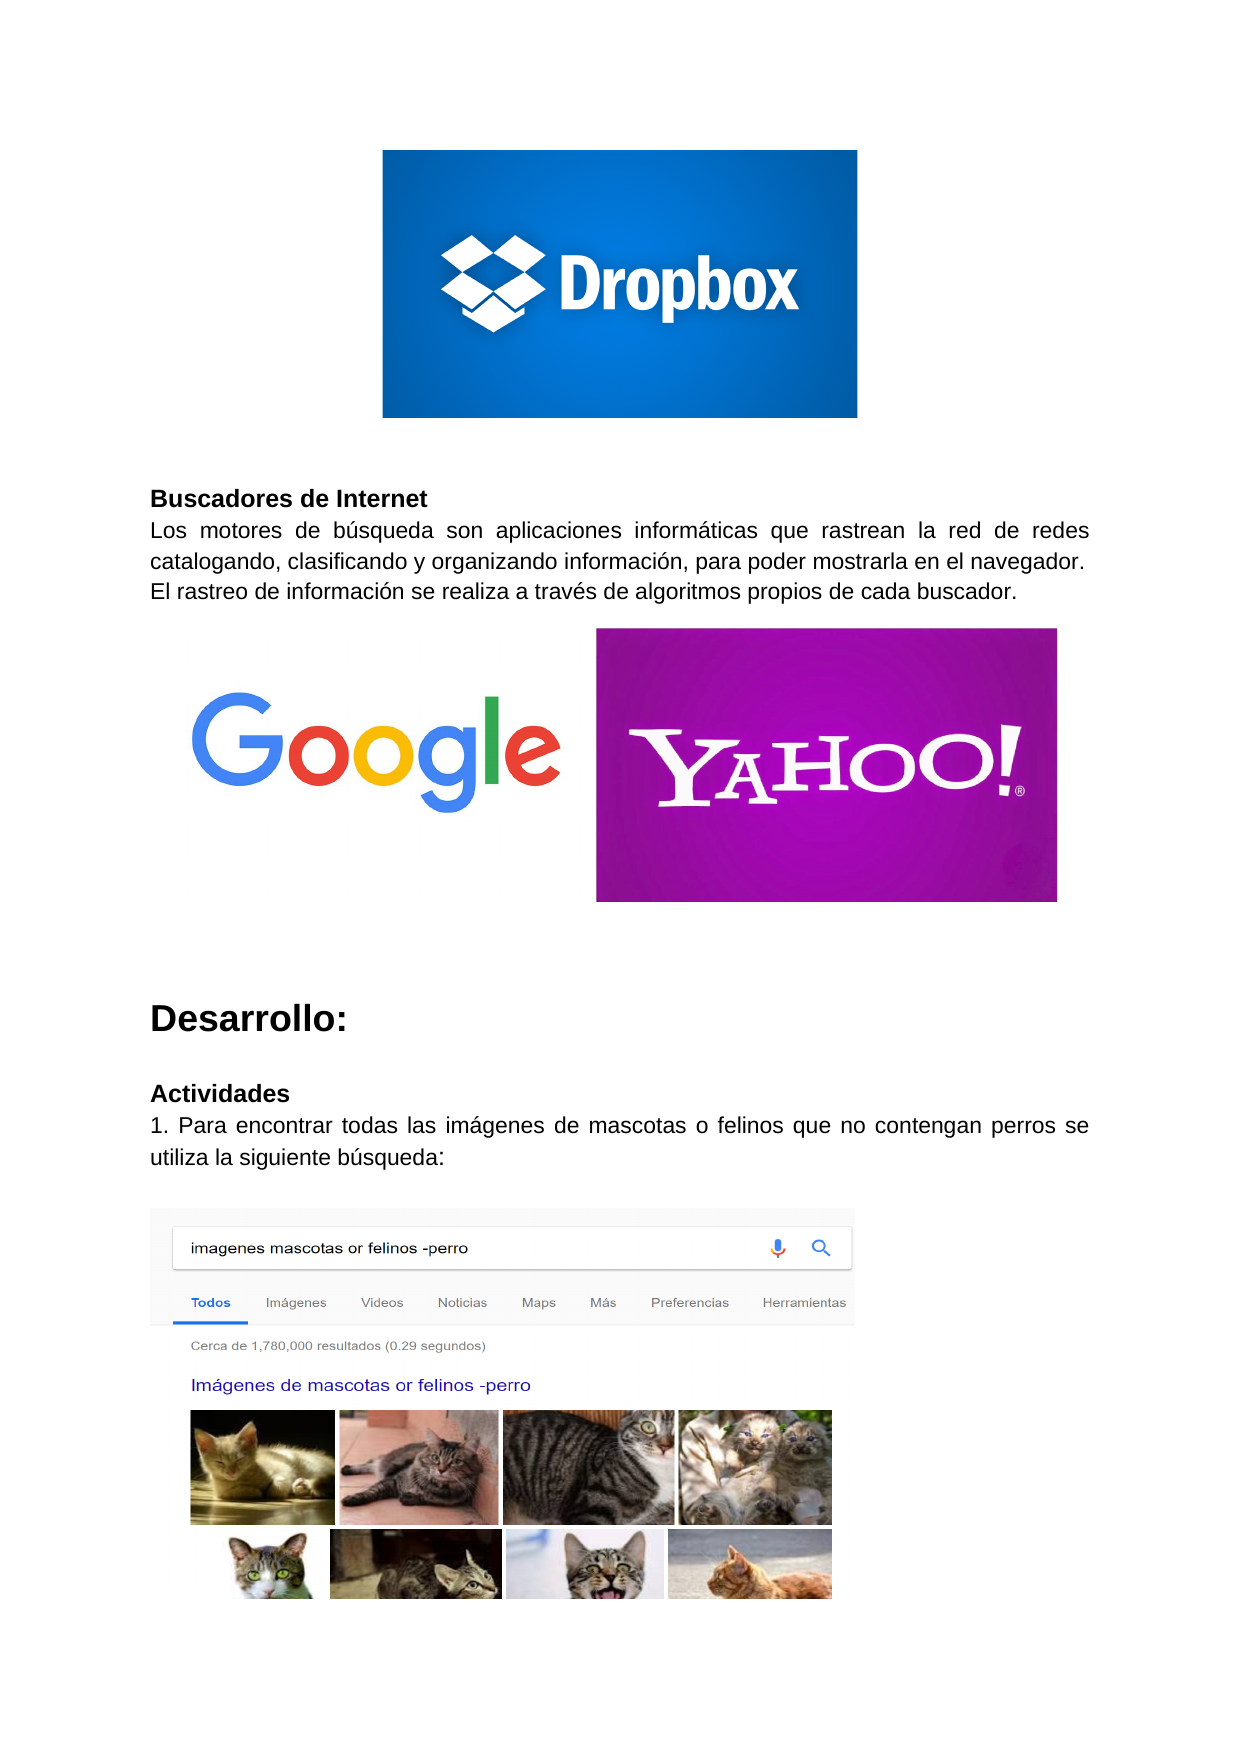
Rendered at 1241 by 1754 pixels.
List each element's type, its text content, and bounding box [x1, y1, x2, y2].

picture [150, 608, 1058, 902]
text Buscadores de Internet [150, 484, 1090, 513]
picture [150, 1208, 855, 1599]
text Actividades [150, 1078, 1090, 1107]
text 1. Para encontrar todas las imágenes de mascotas o felinos que no contengan perros se utiliza la siguiente búsqueda: [150, 1112, 1090, 1171]
picture [382, 150, 858, 418]
text Desarrollo: [150, 996, 1090, 1039]
text El rastreo de información se realiza a través de algoritmos propios de cada buscador. [150, 578, 1090, 604]
text Los motores de búsqueda son aplicaciones informáticas que rastrean la red de redes catalogando, clasificando y organizando información, para poder mostrarla en el navegador. [150, 517, 1090, 574]
